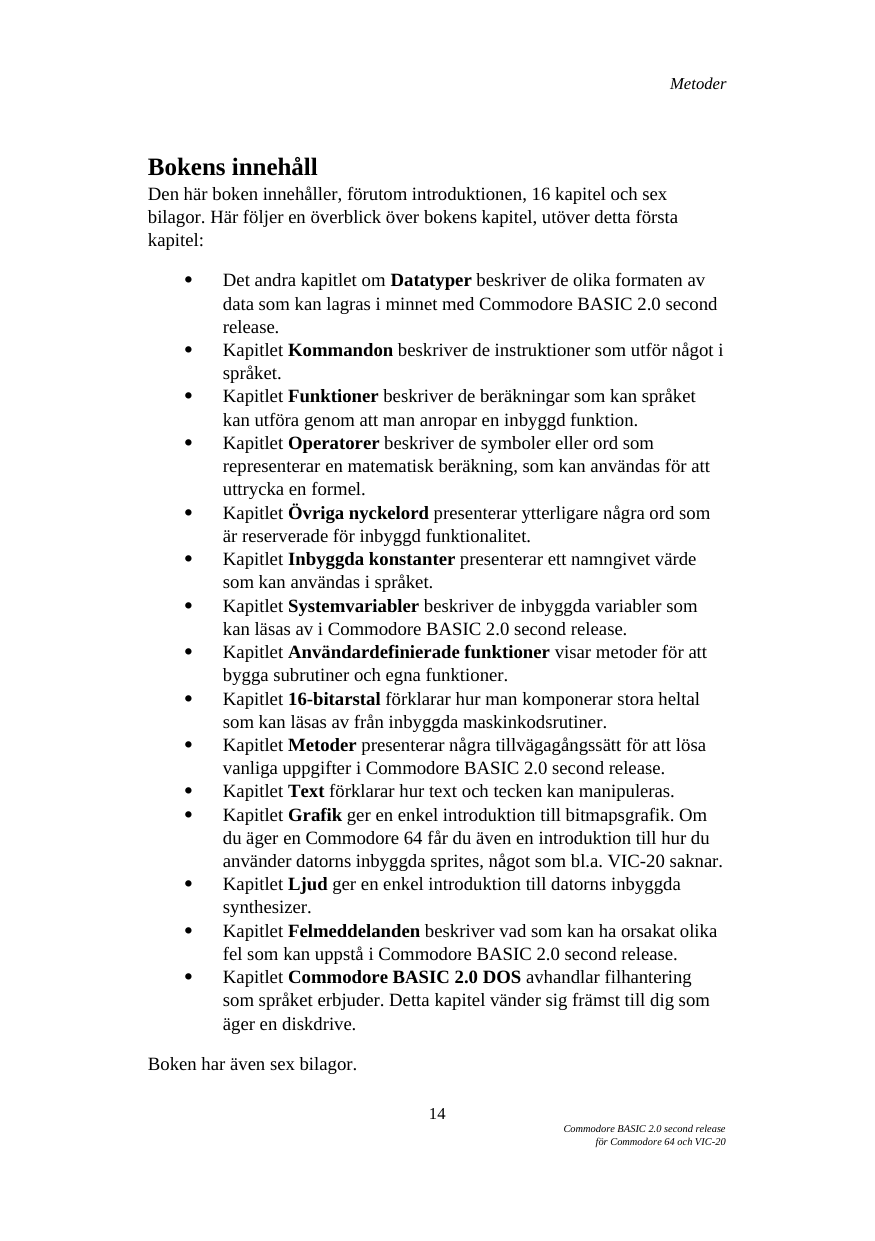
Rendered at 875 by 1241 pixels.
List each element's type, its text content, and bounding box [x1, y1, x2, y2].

list Kapitlet Användardefinierade funktioner visar metoder för att bygga subrutiner och egna funktioner. [185, 641, 726, 686]
list Kapitlet Övriga nyckelord presenterar ytterligare några ord som är reserverade för inbyggd funktionalitet. [185, 502, 726, 546]
list Kapitlet Commodore BASIC 2.0 DOS avhandlar filhantering som språket erbjuder. Detta kapitel vänder sig främst till dig som äger en diskdrive. [185, 966, 726, 1034]
list Kapitlet Operatorer beskriver de symboler eller ord som representerar en matematisk beräkning, som kan användas för att uttrycka en formel. [185, 432, 726, 500]
subtitle Bokens innehåll [148, 152, 726, 181]
list Kapitlet Ljud ger en enkel introduktion till datorns inbyggda synthesizer. [185, 873, 726, 918]
list Kapitlet Kommandon beskriver de instruktioner som utför något i språket. [185, 339, 726, 384]
list Kapitlet Felmeddelanden beskriver vad som kan ha orsakat olika fel som kan uppstå i Commodore BASIC 2.0 second release. [185, 920, 726, 964]
text Den här boken innehåller, förutom introduktionen, 16 kapitel och sex bilagor. Här följer en överblick över bokens kapitel, utöver detta första kapitel: [148, 183, 726, 251]
list Kapitlet Text förklarar hur text och tecken kan manipuleras. [185, 780, 726, 802]
text Boken har även sex bilagor. [148, 1052, 726, 1074]
list Kapitlet Metoder presenterar några tillvägagångssätt för att lösa vanliga uppgifter i Commodore BASIC 2.0 second release. [185, 734, 726, 779]
list Kapitlet 16-bitarstal förklarar hur man komponerar stora heltal som kan läsas av från inbyggda maskinkodsrutiner. [185, 687, 726, 732]
list Kapitlet Inbyggda konstanter presenterar ett namngivet värde som kan användas i språket. [185, 548, 726, 593]
list Kapitlet Systemvariabler beskriver de inbyggda variabler som kan läsas av i Commodore BASIC 2.0 second release. [185, 594, 726, 639]
list Kapitlet Funktioner beskriver de beräkningar som kan språket kan utföra genom att man anropar en inbyggd funktion. [185, 385, 726, 430]
list Det andra kapitlet om Datatyper beskriver de olika formaten av data som kan lagras i minnet med Commodore BASIC 2.0 second release. [185, 269, 726, 337]
list Kapitlet Grafik ger en enkel introduktion till bitmapsgrafik. Om du äger en Commodore 64 får du även en introduktion till hur du använder datorns inbyggda sprites, något som bl.a. VIC-20 saknar. [185, 803, 726, 872]
